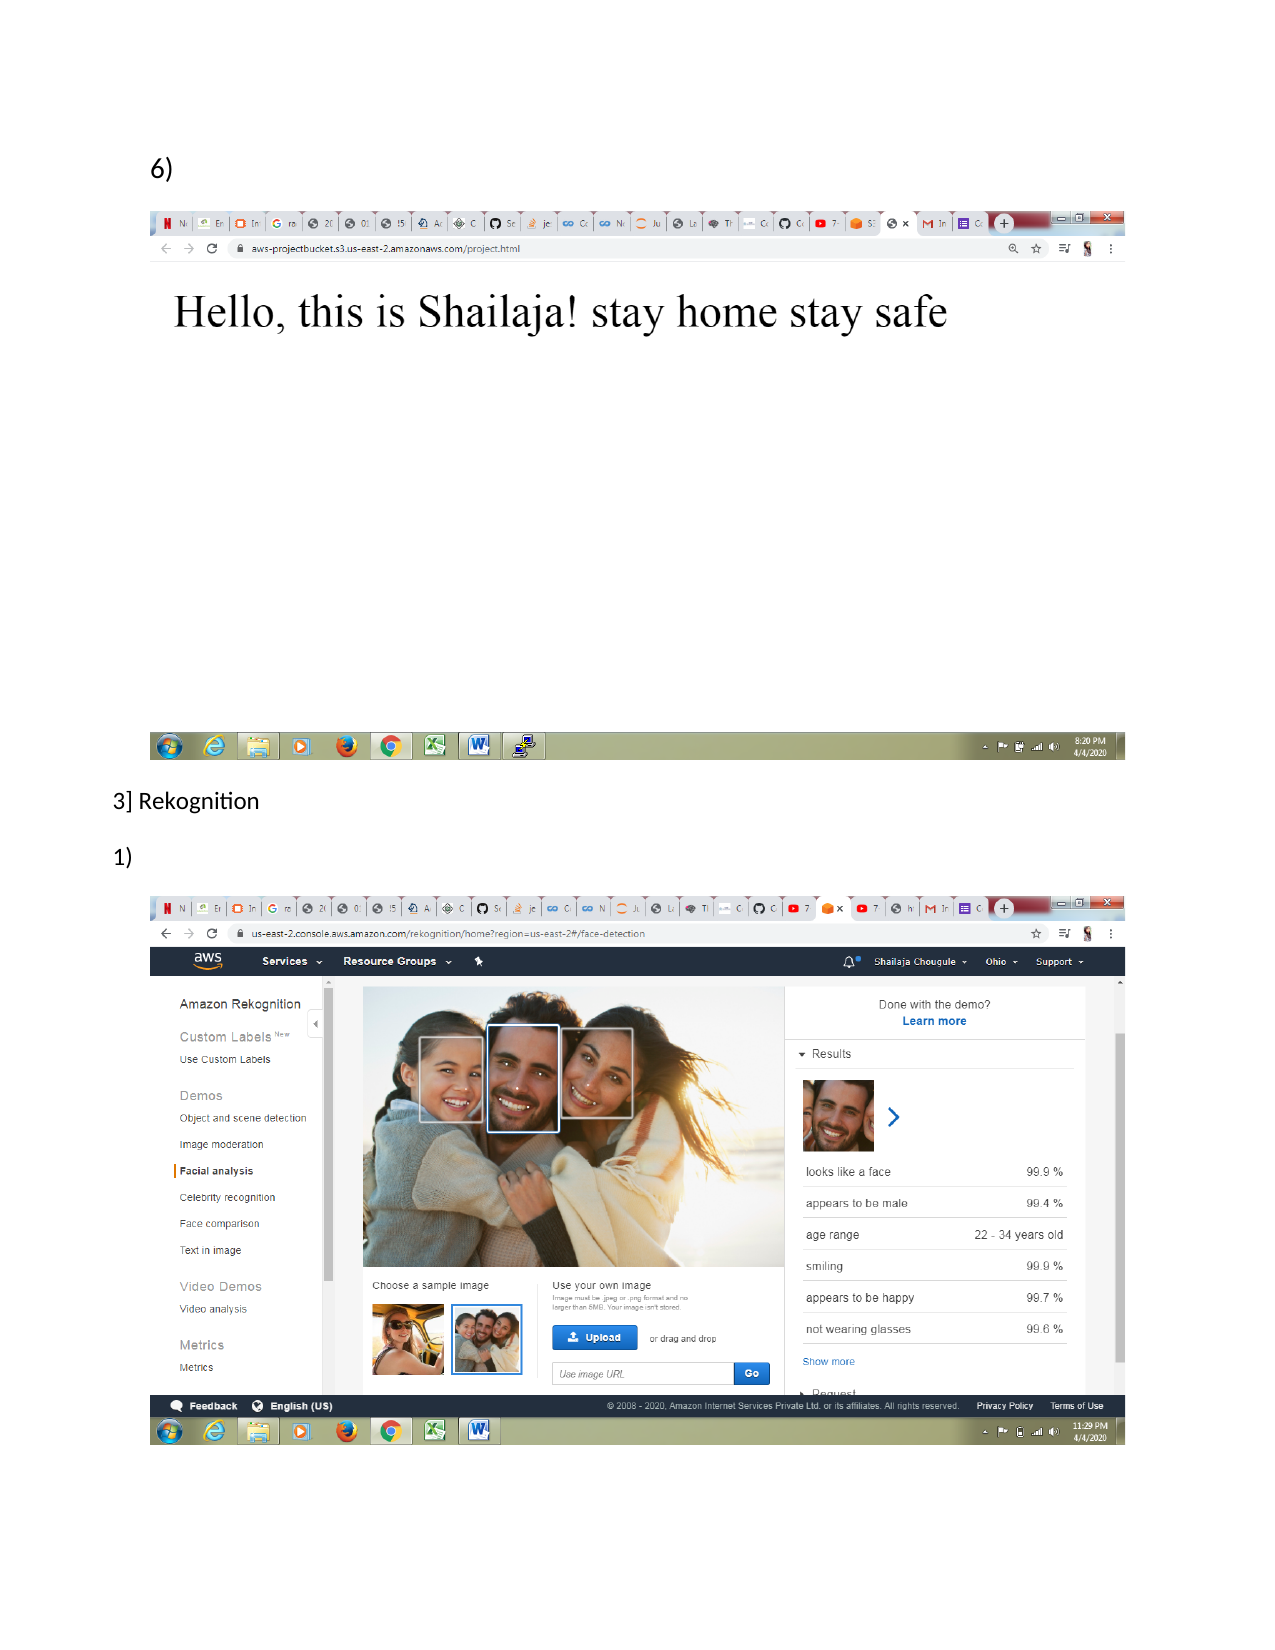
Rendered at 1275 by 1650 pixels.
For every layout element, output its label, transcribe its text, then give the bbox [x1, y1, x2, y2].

text 1) [112, 841, 1125, 871]
text 6) [150, 150, 1125, 186]
picture [150, 211, 1125, 760]
picture [150, 896, 1125, 1445]
text 3] Rekognition [112, 785, 1125, 815]
